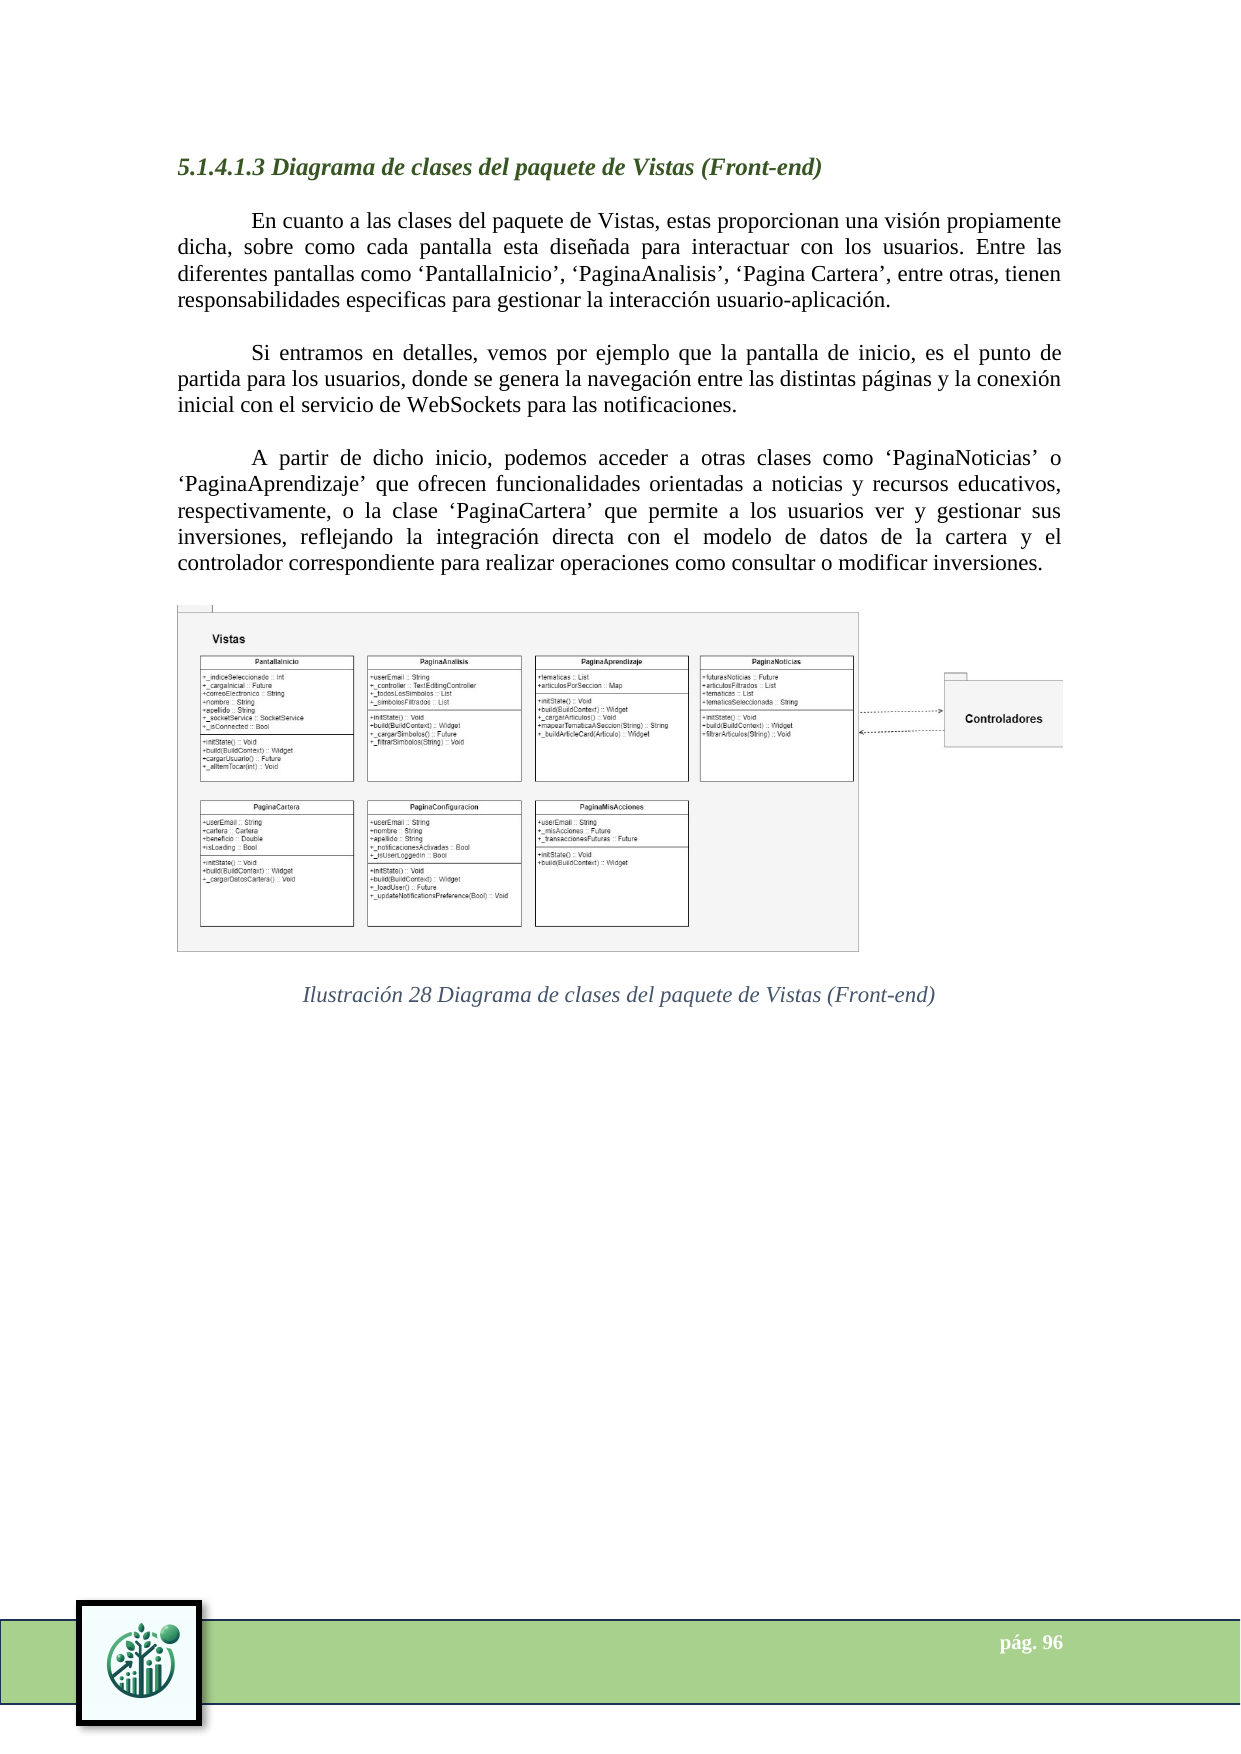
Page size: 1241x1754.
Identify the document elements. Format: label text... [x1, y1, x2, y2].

subtitle 5.1.4.1.3 Diagrama de clases del paquete de Vistas (Front-end) [177, 152, 1063, 181]
picture [177, 605, 1063, 952]
text En cuanto a las clases del paquete de Vistas, estas proporcionan una visión propiamente dicha, sobre como cada pantalla esta diseñada para interactuar con los usuarios. Entre las diferentes pantallas como ‘PantallaInicio’, ‘PaginaAnalisis’, ‘Pagina Cartera’, entre otras, tienen responsabilidades especificas para gestionar la interacción usuario-aplicación. [177, 207, 1063, 312]
picture [82, 1606, 196, 1720]
text Ilustración 28 Diagrama de clases del paquete de Vistas (Front-end) [177, 981, 1063, 1007]
text Si entramos en detalles, vemos por ejemplo que la pantalla de inicio, es el punto de partida para los usuarios, donde se genera la navegación entre las distintas páginas y la conexión inicial con el servicio de WebSockets para las notificaciones. [177, 339, 1063, 418]
text A partir de dicho inicio, podemos acceder a otras clases como ‘PaginaNoticias’ o ‘PaginaAprendizaje’ que ofrecen funcionalidades orientadas a noticias y recursos educativos, respectivamente, o la clase ‘PaginaCartera’ que permite a los usuarios ver y gestionar sus inversiones, reflejando la integración directa con el modelo de datos de la cartera y el controlador correspondiente para realizar operaciones como consultar o modificar inversiones. [177, 444, 1063, 576]
